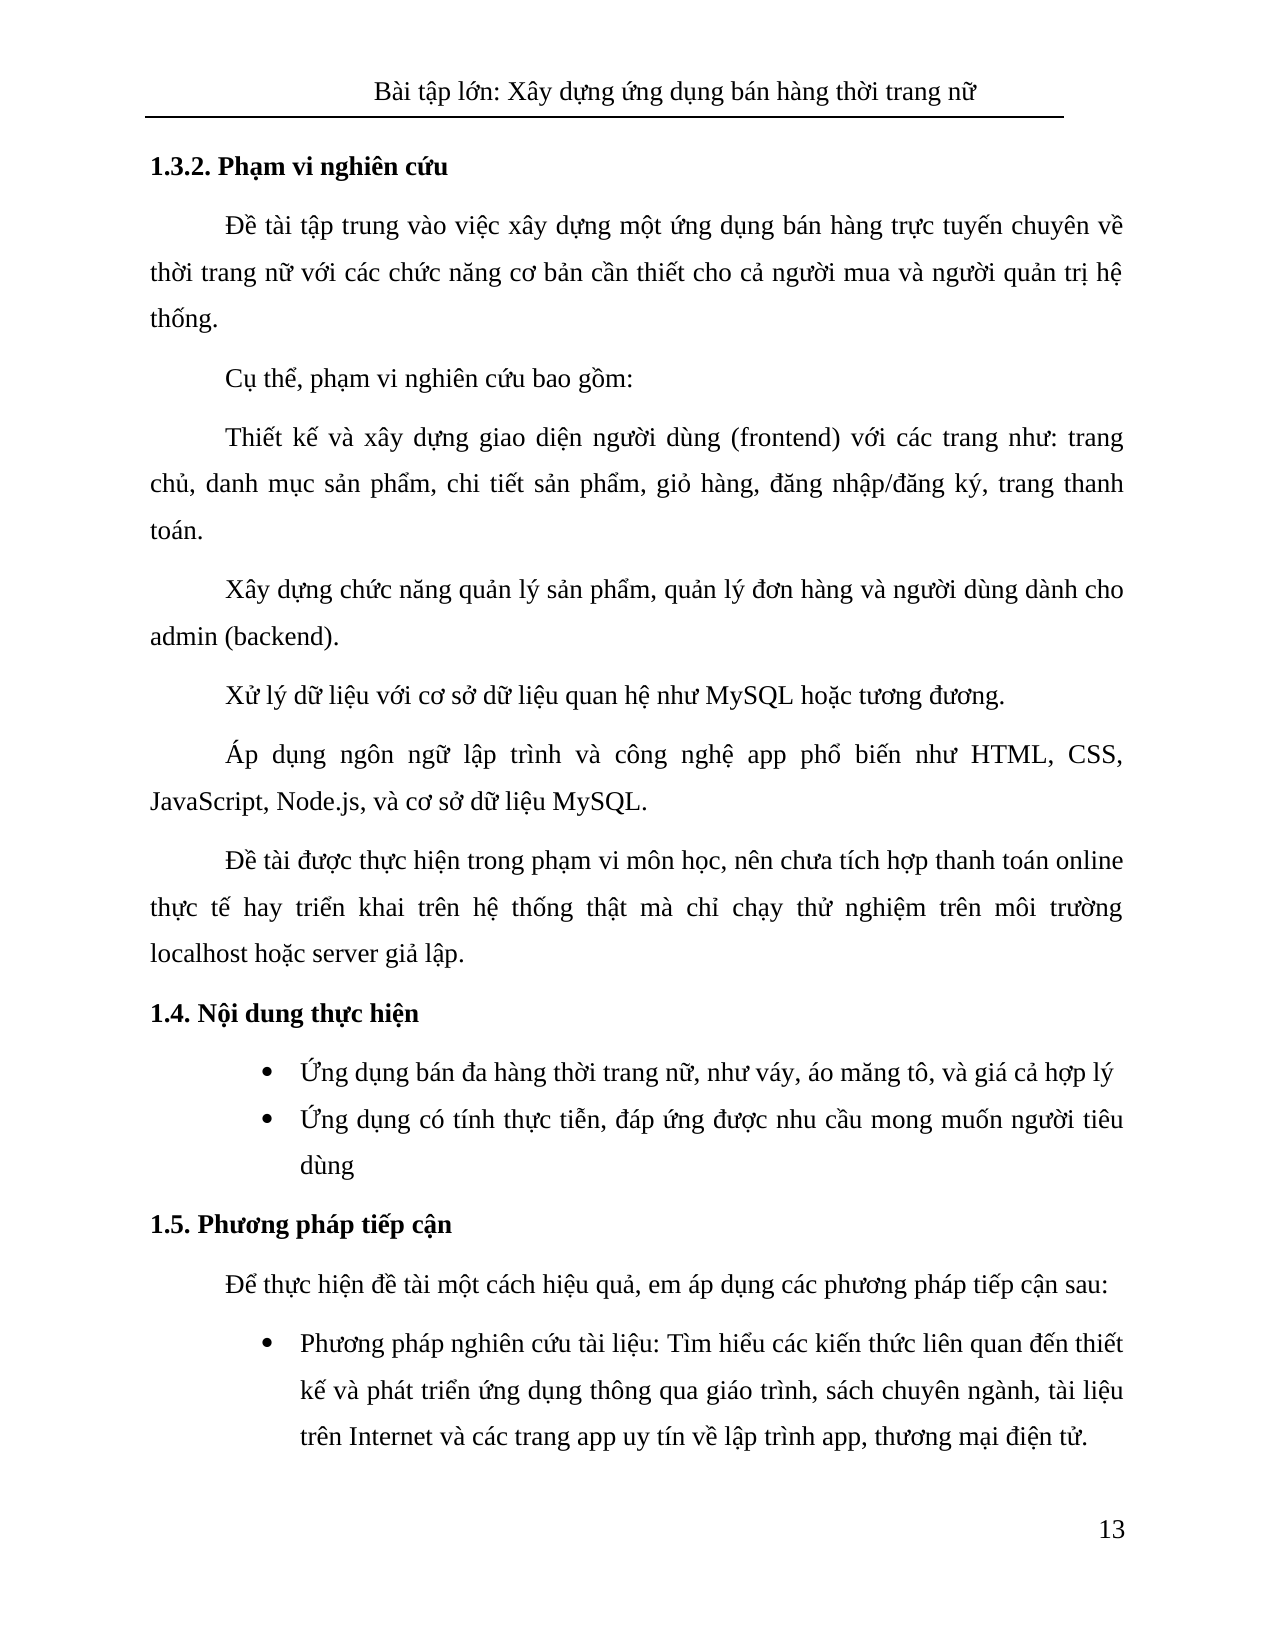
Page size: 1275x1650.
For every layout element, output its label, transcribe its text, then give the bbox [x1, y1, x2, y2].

text Xây dựng chức năng quản lý sản phẩm, quản lý đơn hàng và người dùng dành cho admin (backend). [150, 573, 1125, 651]
subtitle Phạm vi nghiên cứu [150, 150, 1125, 181]
text Để thực hiện đề tài một cách hiệu quả, em áp dụng các phương pháp tiếp cận sau: [150, 1268, 1125, 1299]
subtitle Nội dung thực hiện [150, 997, 1125, 1028]
text Xử lý dữ liệu với cơ sở dữ liệu quan hệ như MySQL hoặc tương đương. [150, 679, 1125, 710]
text Cụ thể, phạm vi nghiên cứu bao gồm: [150, 362, 1125, 393]
subtitle Phương pháp tiếp cận [150, 1209, 1125, 1240]
text Áp dụng ngôn ngữ lập trình và công nghệ app phổ biến như HTML, CSS, JavaScript, Node.js, và cơ sở dữ liệu MySQL. [150, 738, 1125, 816]
text Đề tài được thực hiện trong phạm vi môn học, nên chưa tích hợp thanh toán online thực tế hay triển khai trên hệ thống thật mà chỉ chạy thử nghiệm trên môi trường localhost hoặc server giả lập. [150, 844, 1125, 969]
list Ứng dụng bán đa hàng thời trang nữ, như váy, áo măng tô, và giá cả hợp lý [262, 1056, 1125, 1087]
text Đề tài tập trung vào việc xây dựng một ứng dụng bán hàng trực tuyến chuyên về thời trang nữ với các chức năng cơ bản cần thiết cho cả người mua và người quản trị hệ thống. [150, 209, 1125, 334]
list Ứng dụng có tính thực tiễn, đáp ứng được nhu cầu mong muốn người tiêu dùng [262, 1103, 1125, 1181]
text Thiết kế và xây dựng giao diện người dùng (frontend) với các trang như: trang chủ, danh mục sản phẩm, chi tiết sản phẩm, giỏ hàng, đăng nhập/đăng ký, trang thanh toán. [150, 421, 1125, 545]
list Phương pháp nghiên cứu tài liệu: Tìm hiểu các kiến thức liên quan đến thiết kế và phát triển ứng dụng thông qua giáo trình, sách chuyên ngành, tài liệu trên Internet và các trang app uy tín về lập trình app, thương mại điện tử. [262, 1327, 1125, 1452]
